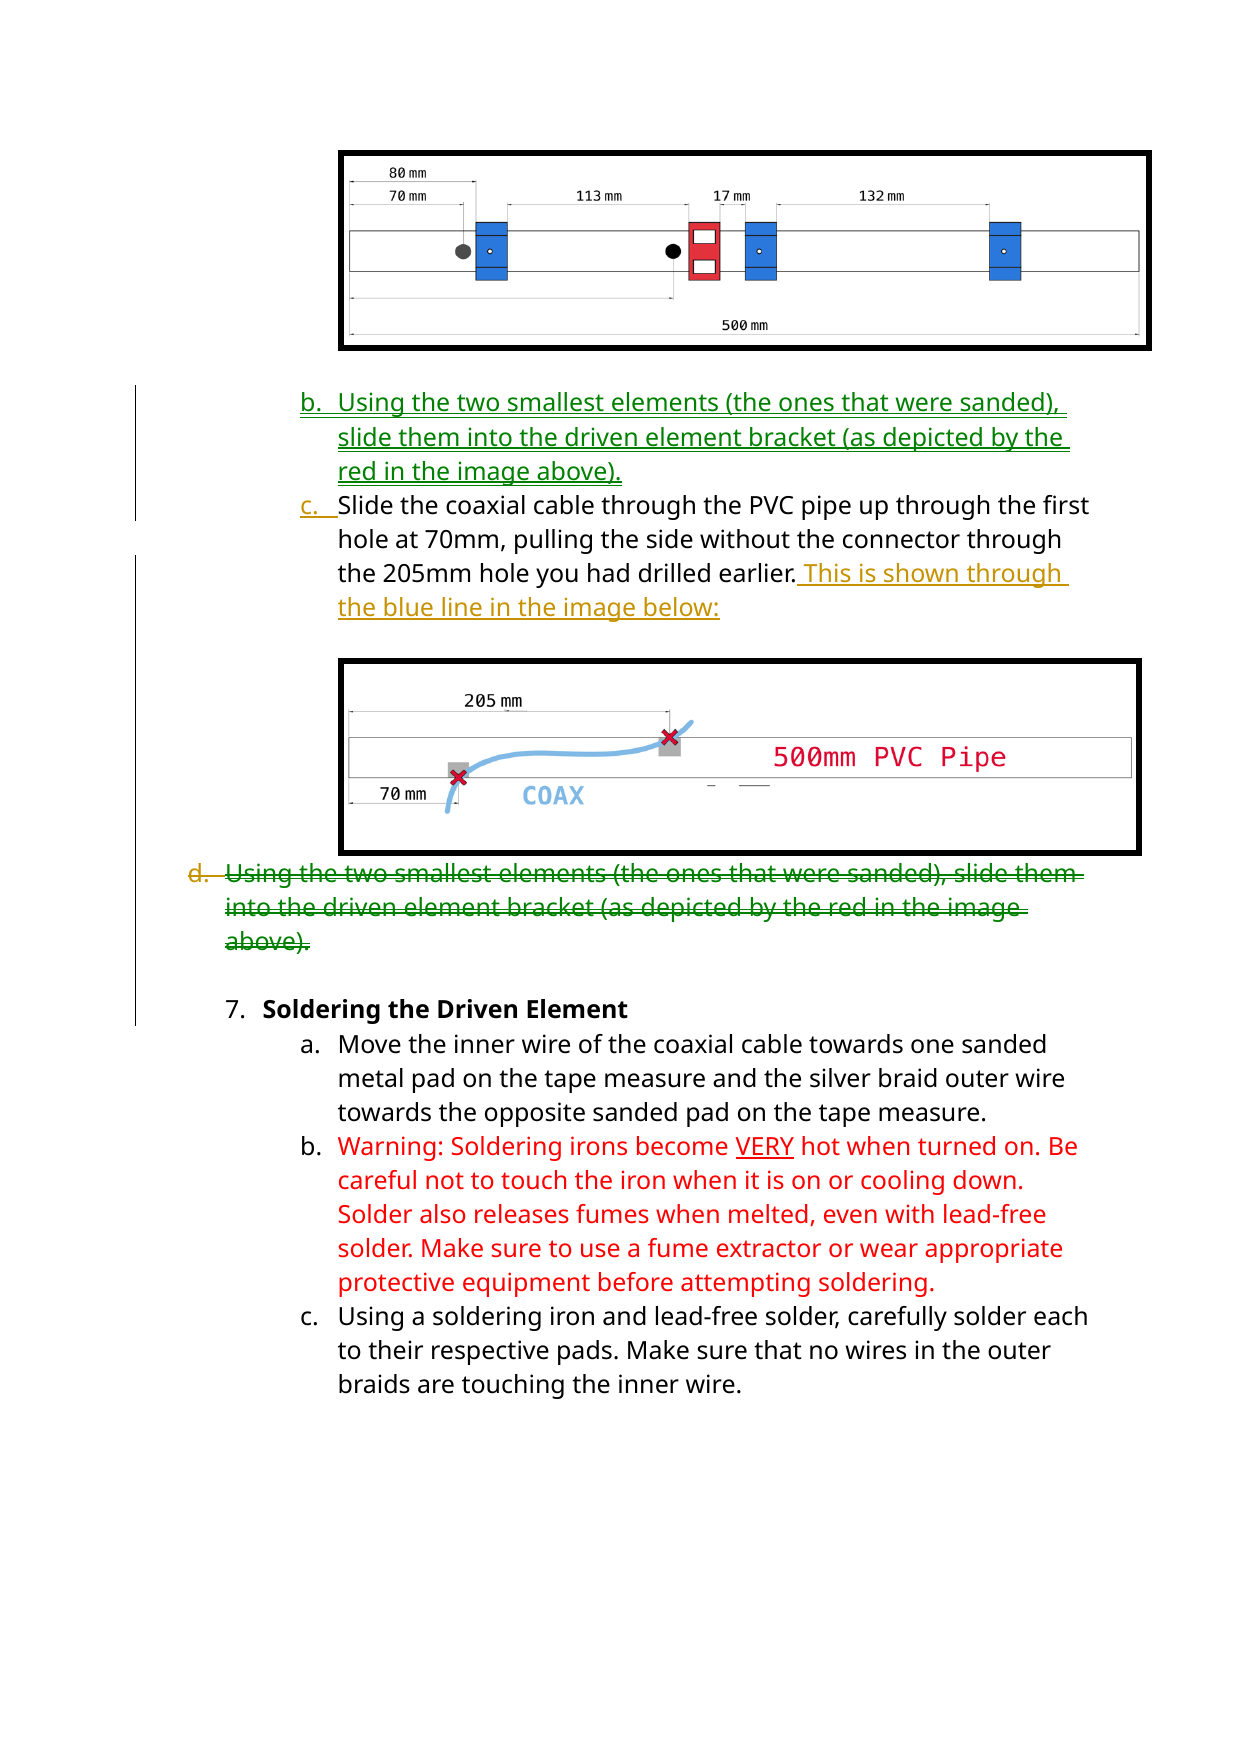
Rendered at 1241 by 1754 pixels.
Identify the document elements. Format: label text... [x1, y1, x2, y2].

list Soldering the Driven Element [225, 992, 1090, 1026]
list Move the inner wire of the coaxial cable towards one sanded metal pad on the tape measure and the silver braid outer wire towards the opposite sanded pad on the tape measure. [300, 1026, 1090, 1128]
picture [344, 156, 1146, 345]
picture [344, 664, 1135, 850]
list Warning: Soldering irons become VERY hot when turned on. Be careful not to touch the iron when it is on or cooling down. Solder also releases fumes when melted, even with lead-free solder. Make sure to use a fume extractor or wear appropriate protective equipment before attempting soldering. [300, 1128, 1090, 1299]
list Slide the coaxial cable through the PVC pipe up through the first hole at 70mm, pulling the side without the connector through the 205mm hole you had drilled earlier. [300, 487, 1090, 623]
list Using a soldering iron and lead-free solder, carefully solder each to their respective pads. Make sure that no wires in the outer braids are touching the inner wire. [300, 1299, 1090, 1401]
